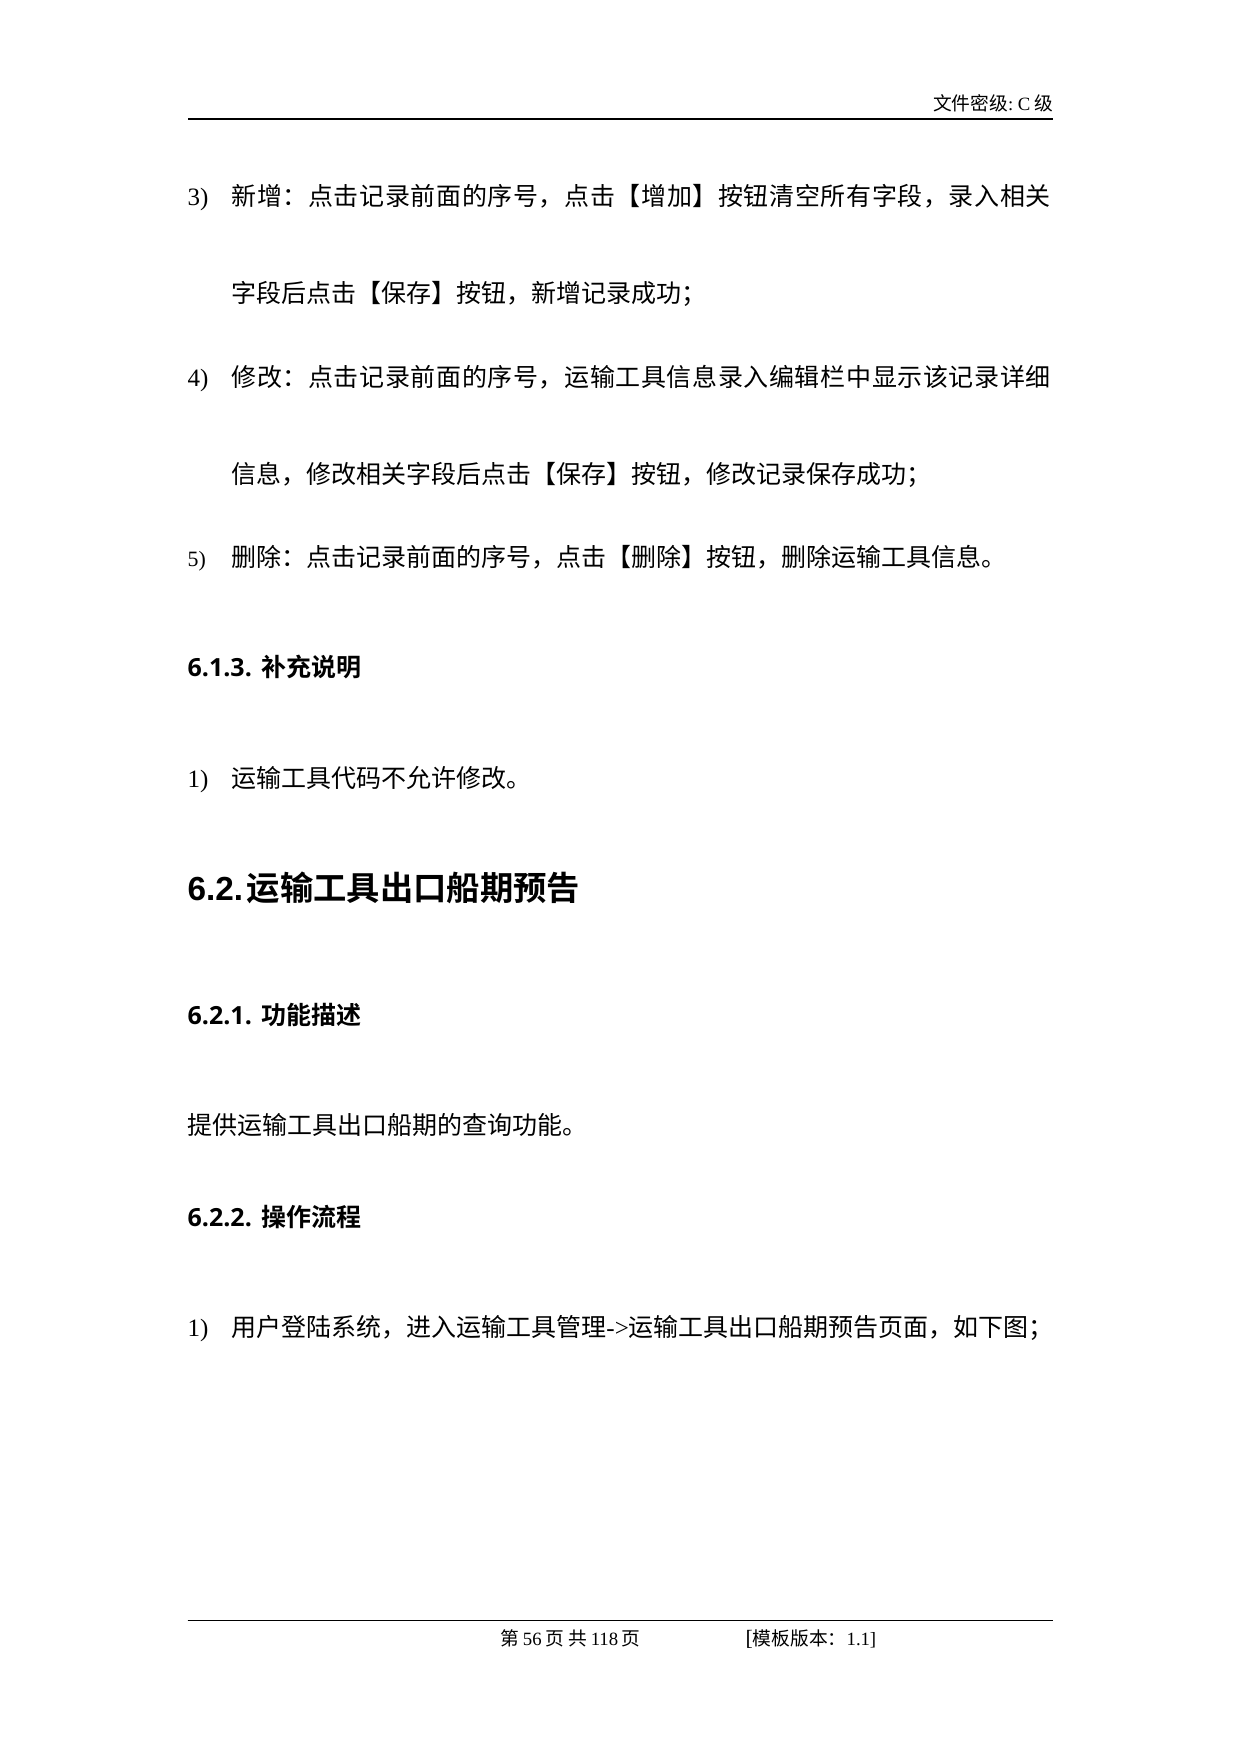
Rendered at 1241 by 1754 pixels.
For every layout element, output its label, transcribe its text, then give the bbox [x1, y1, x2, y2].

list 用户登陆系统，进入运输工具管理->运输工具出口船期预告页面，如下图； [187, 1293, 1053, 1358]
subtitle 操作流程 [187, 1183, 1053, 1248]
list 删除：点击记录前面的序号，点击【删除】按钮，删除运输工具信息。 [187, 523, 1053, 588]
list 修改：点击记录前面的序号，运输工具信息录入编辑栏中显示该记录详细信息，修改相关字段后点击【保存】按钮，修改记录保存成功； [187, 343, 1053, 505]
list 运输工具代码不允许修改。 [187, 744, 1053, 809]
list 新增：点击记录前面的序号，点击【增加】按钮清空所有字段，录入相关字段后点击【保存】按钮，新增记录成功； [187, 162, 1053, 324]
subtitle 功能描述 [187, 981, 1053, 1046]
text 提供运输工具出口船期的查询功能。 [187, 1091, 1053, 1156]
subtitle 运输工具出口船期预告 [187, 854, 1053, 919]
subtitle 补充说明 [187, 633, 1053, 698]
